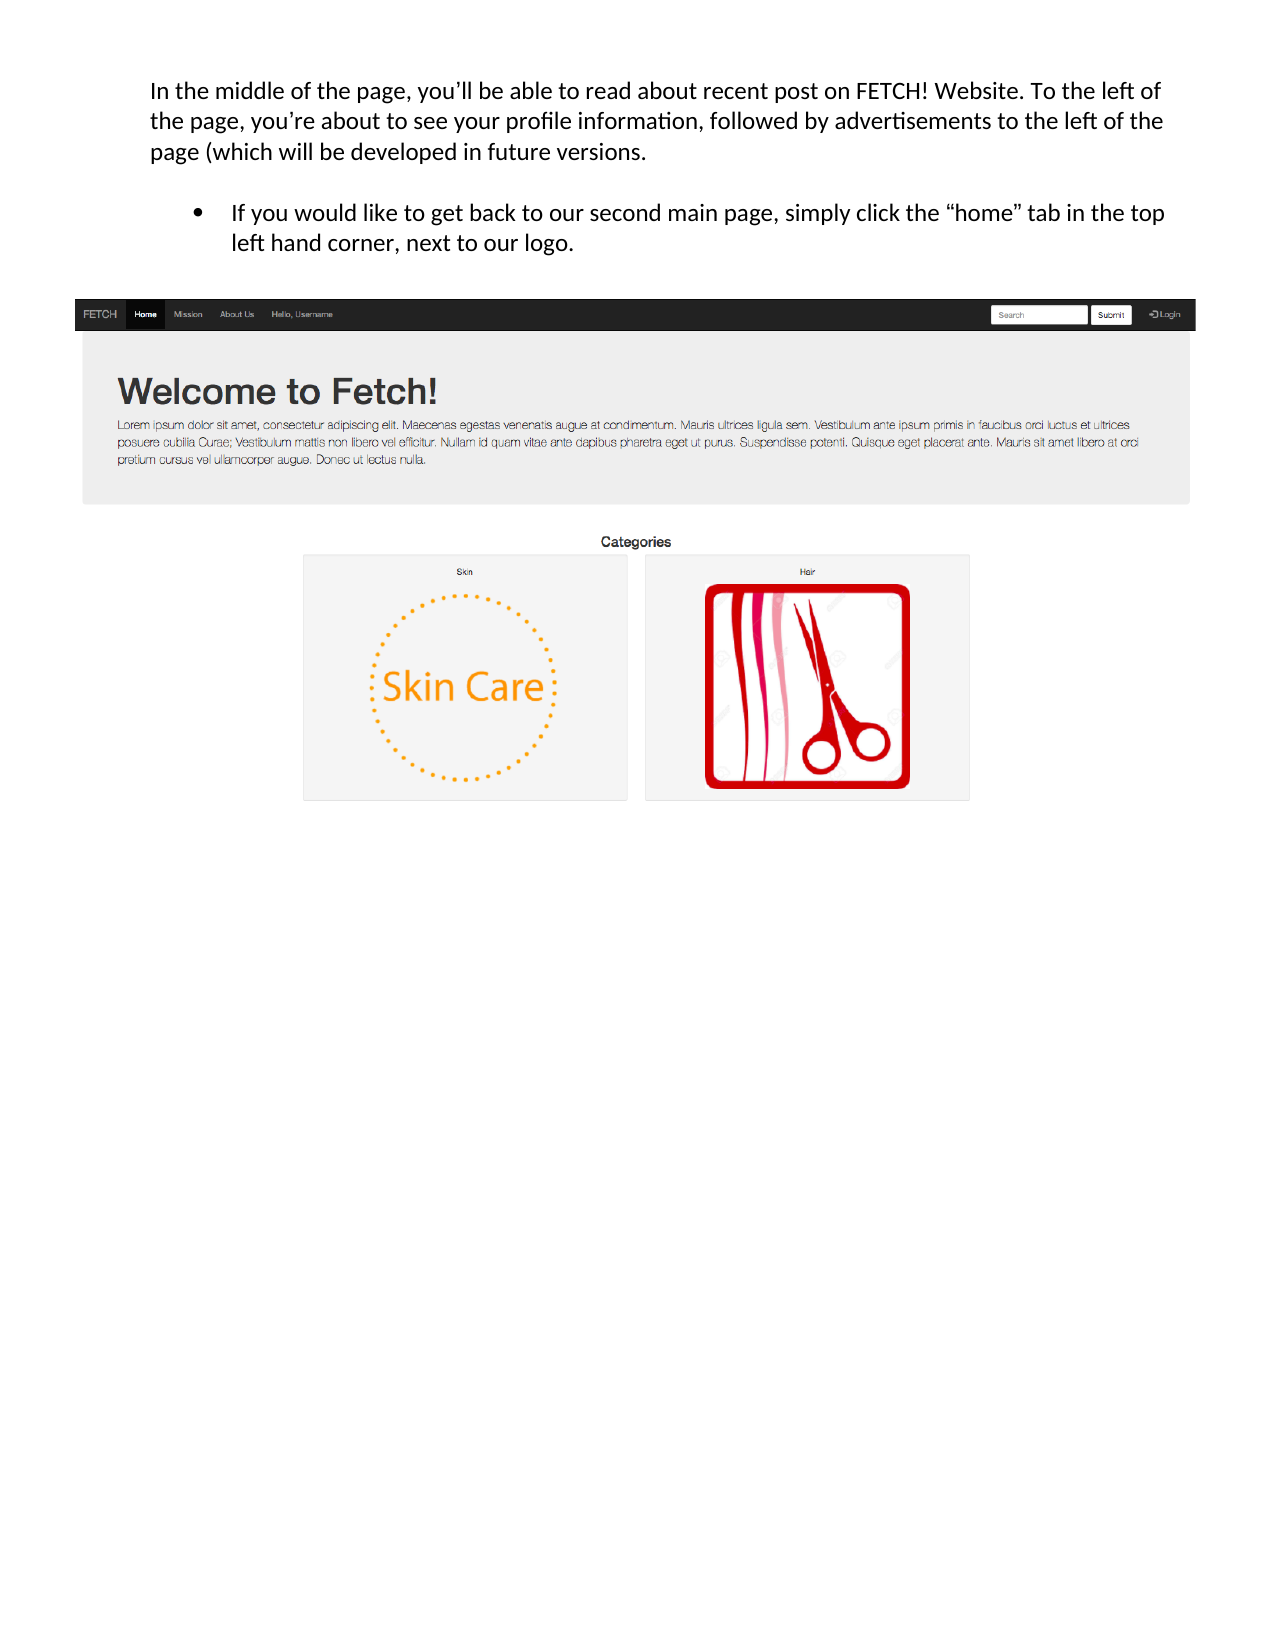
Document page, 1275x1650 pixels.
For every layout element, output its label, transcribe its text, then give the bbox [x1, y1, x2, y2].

list In the middle of the page, you’ll be able to read about recent post on FETCH! Website. To the left of the page, you’re about to see your profile information, followed by advertisements to the left of the page (which will be developed in future versions. [150, 75, 1200, 167]
picture [75, 299, 1196, 908]
list If you would like to get back to our second main page, simply click the “home” tab in the top left hand corner, next to our logo. [194, 197, 1200, 258]
